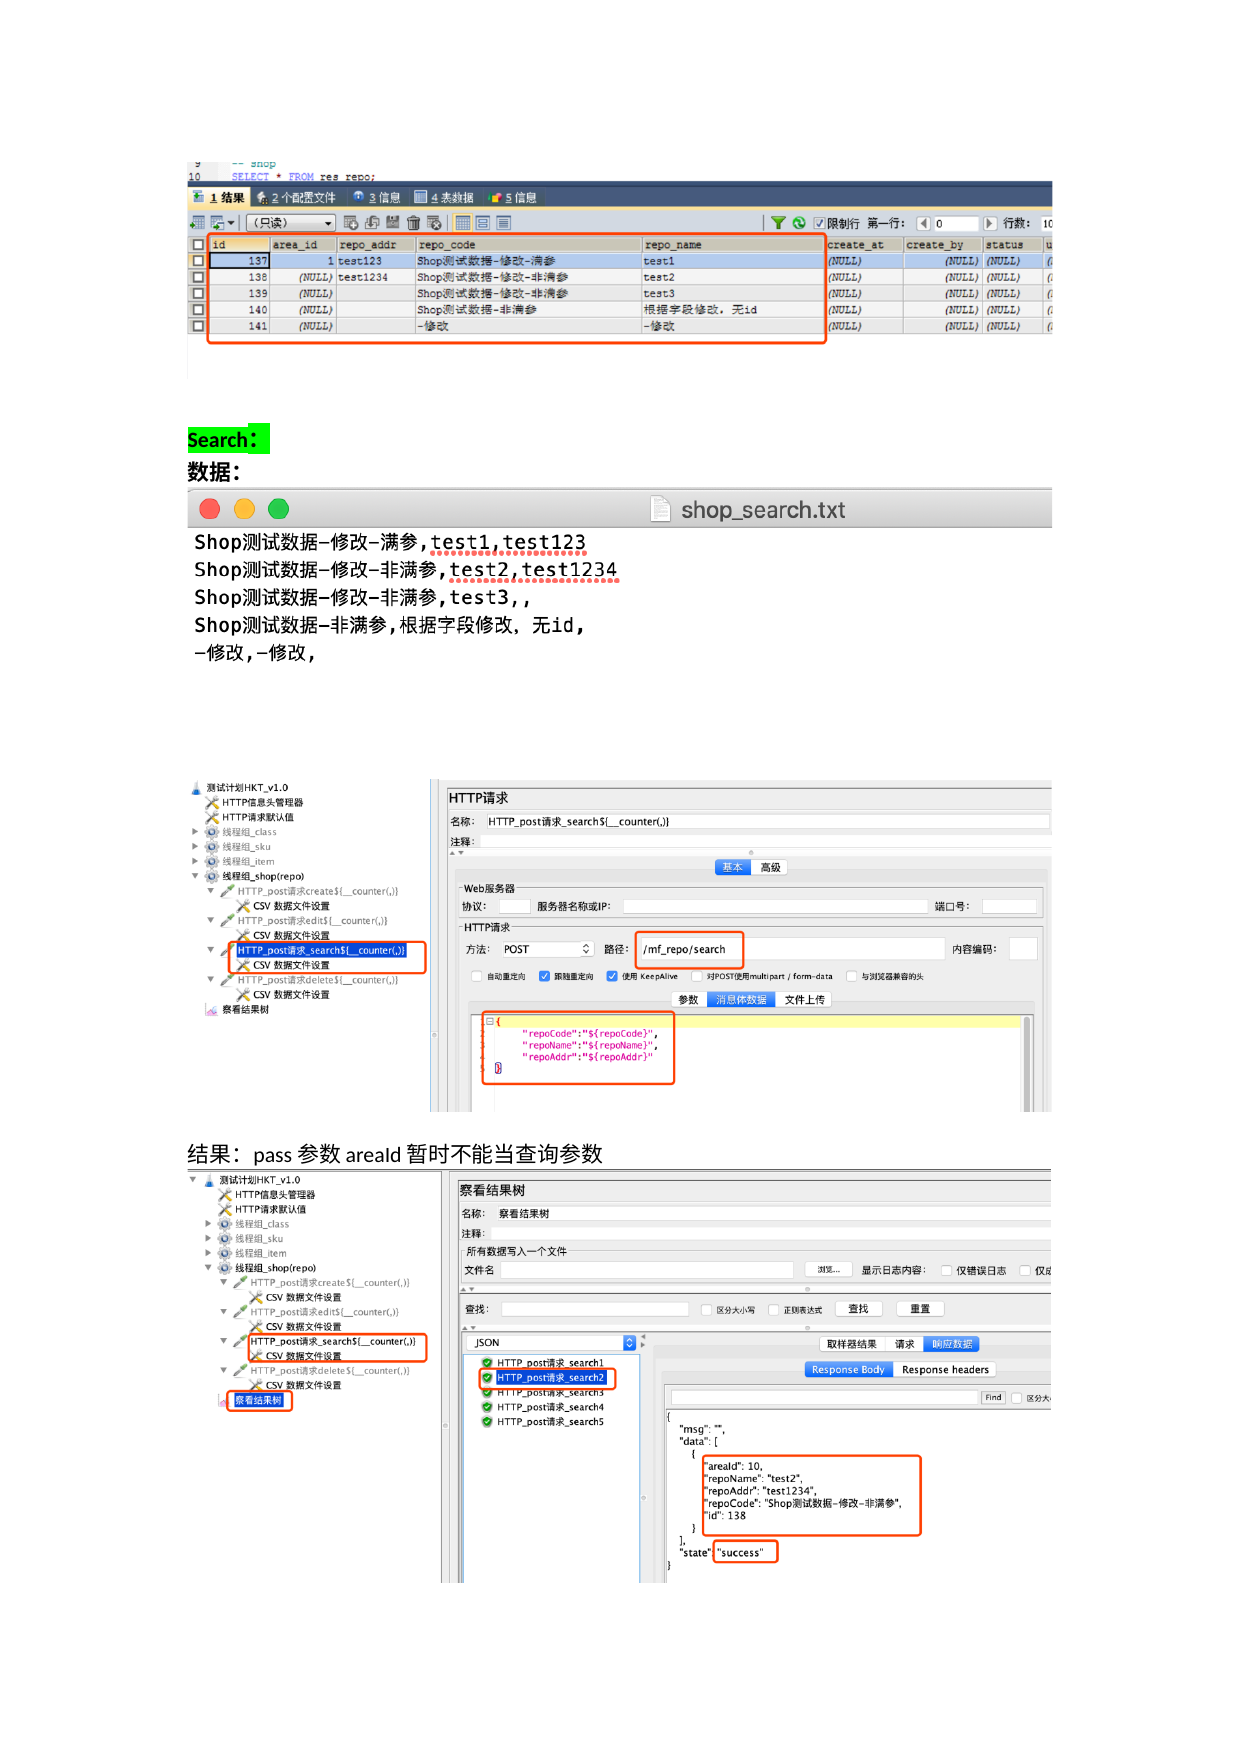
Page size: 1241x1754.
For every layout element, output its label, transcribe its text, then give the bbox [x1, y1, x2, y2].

picture [187, 1169, 1051, 1583]
text Search： [187, 422, 1053, 454]
picture [187, 162, 1053, 379]
text 结果：pass 参数areaId暂时不能当查询参数 [187, 1137, 1053, 1169]
picture [187, 779, 1052, 1112]
picture [187, 487, 1053, 749]
text 数据： [187, 454, 1053, 487]
